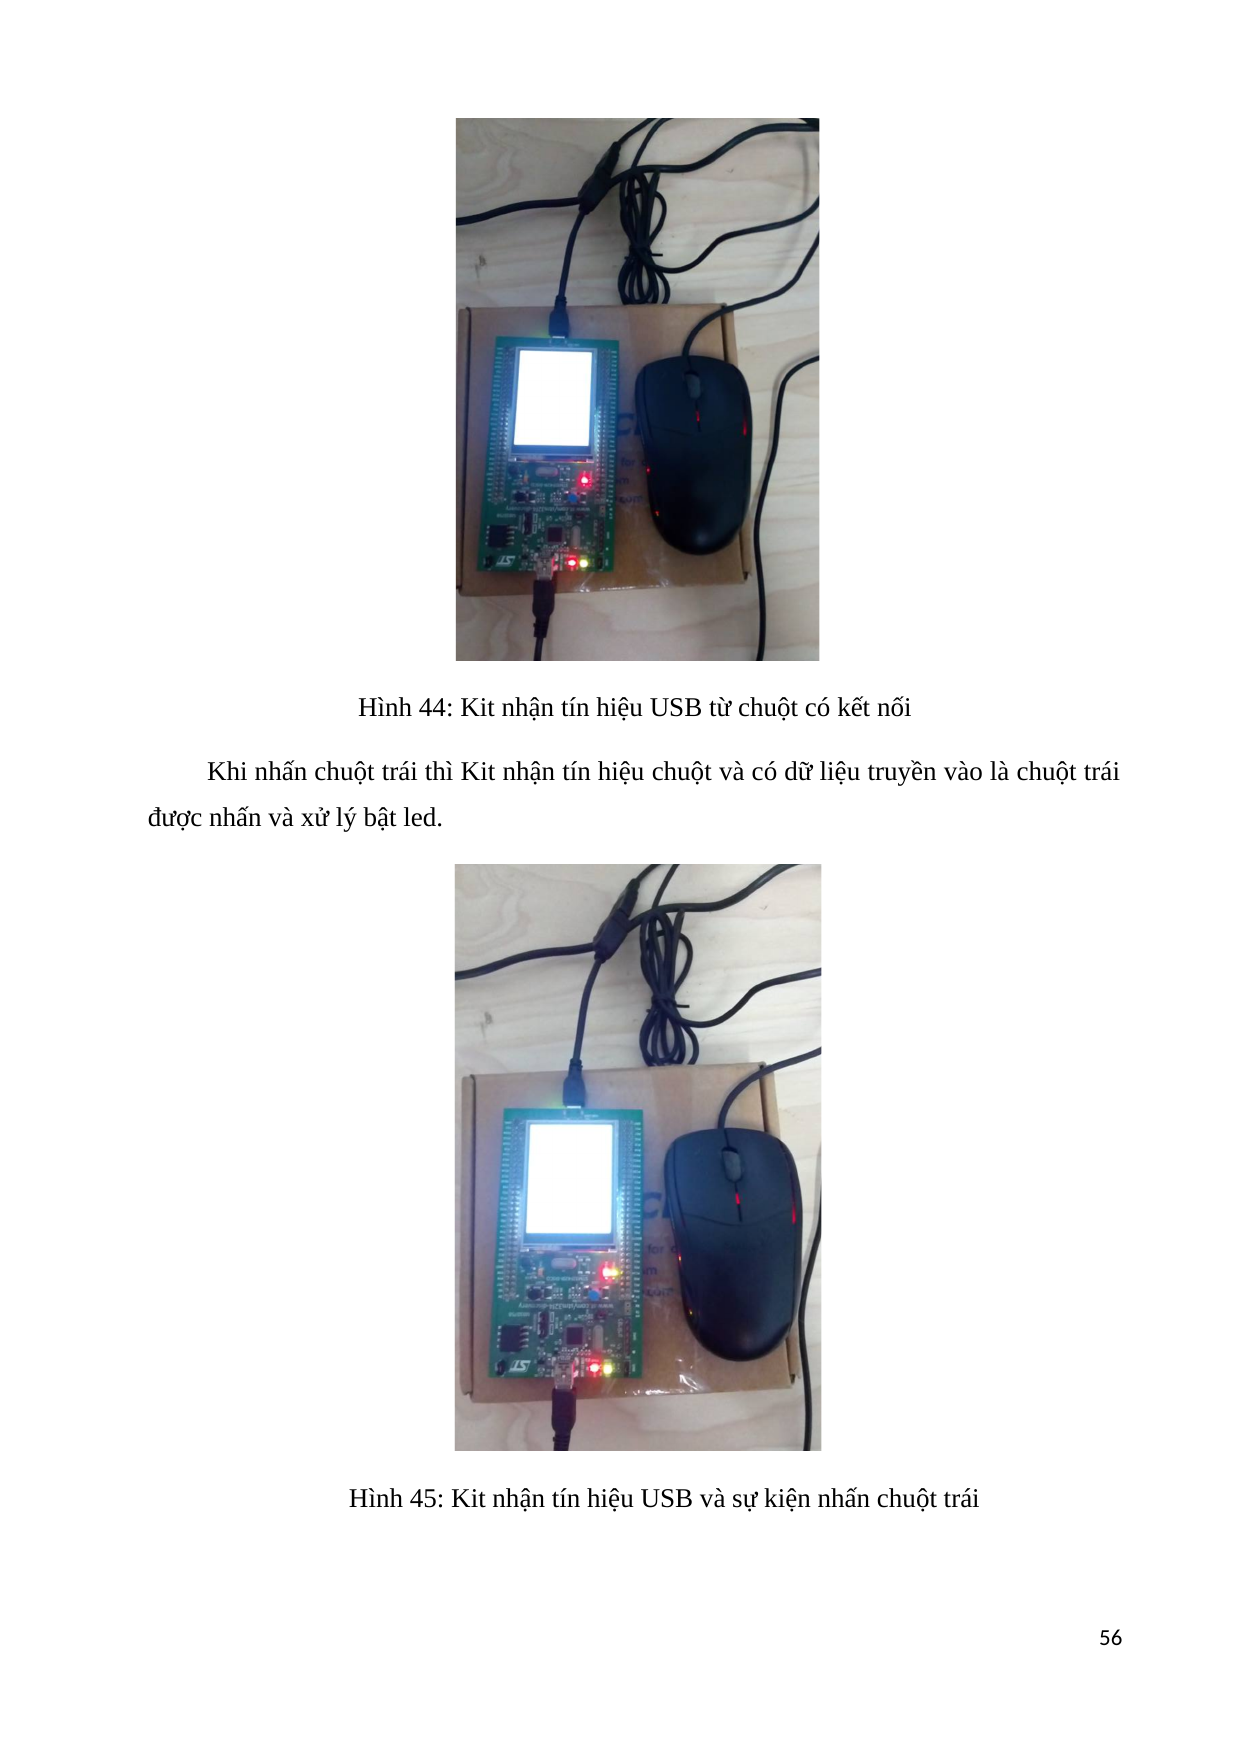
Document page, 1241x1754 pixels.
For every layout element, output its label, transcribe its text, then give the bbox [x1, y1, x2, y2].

text Khi nhấn chuột trái thì Kit nhận tín hiệu chuột và có dữ liệu truyền vào là chuột trái được nhấn và xử lý bật led. [148, 755, 1122, 832]
text Hình 44: Kit nhận tín hiệu USB từ chuột có kết nối [148, 691, 1122, 722]
picture [456, 118, 820, 661]
text Hình 45: Kit nhận tín hiệu USB và sự kiện nhấn chuột trái [148, 1482, 1122, 1513]
picture [455, 864, 822, 1451]
